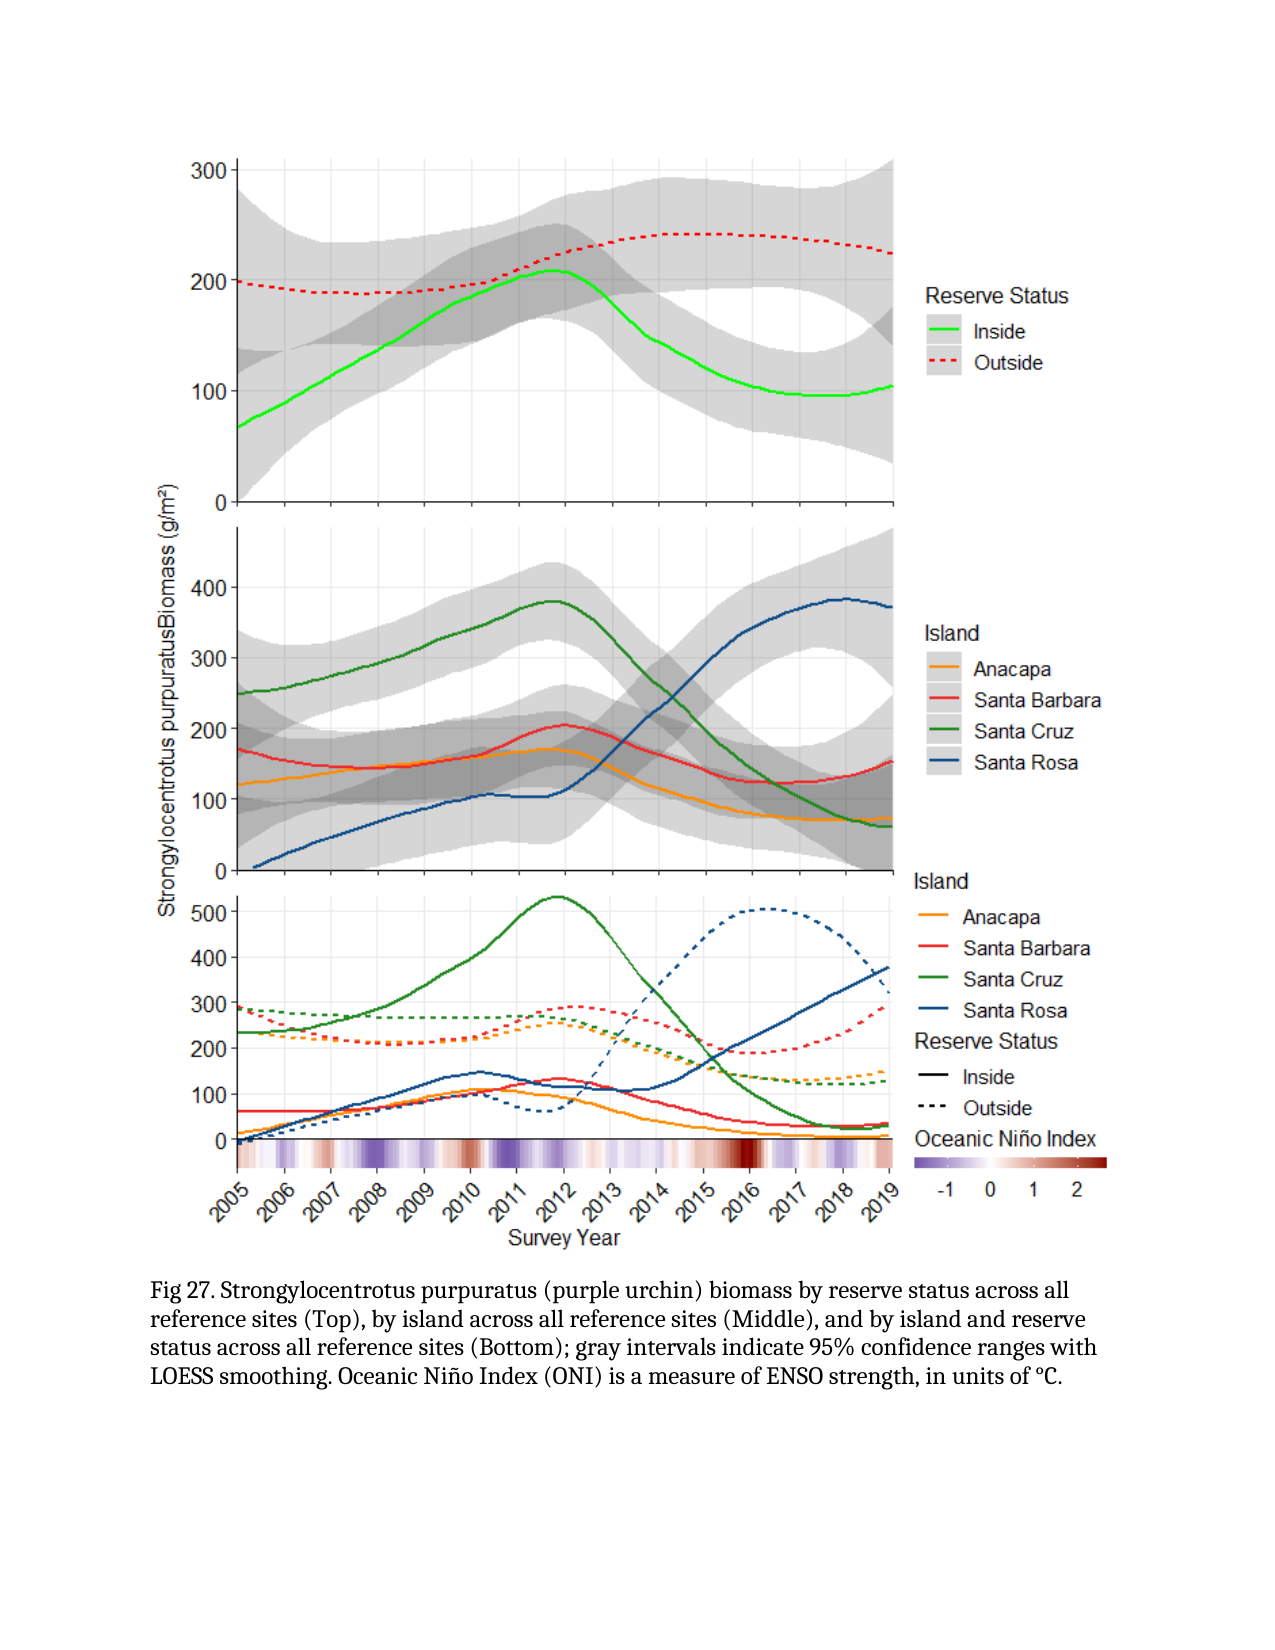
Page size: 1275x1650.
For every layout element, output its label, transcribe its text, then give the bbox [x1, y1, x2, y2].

text Fig 27. Strongylocentrotus purpuratus (purple urchin) biomass by reserve status across all reference sites (Top), by island across all reference sites (Middle), and by island and reserve status across all reference sites (Bottom); gray intervals indicate 95% confidence ranges with LOESS smoothing. Oceanic Niño Index (ONI) is a measure of ENSO strength, in units of °C. [150, 1276, 1125, 1391]
picture [150, 150, 1125, 1255]
